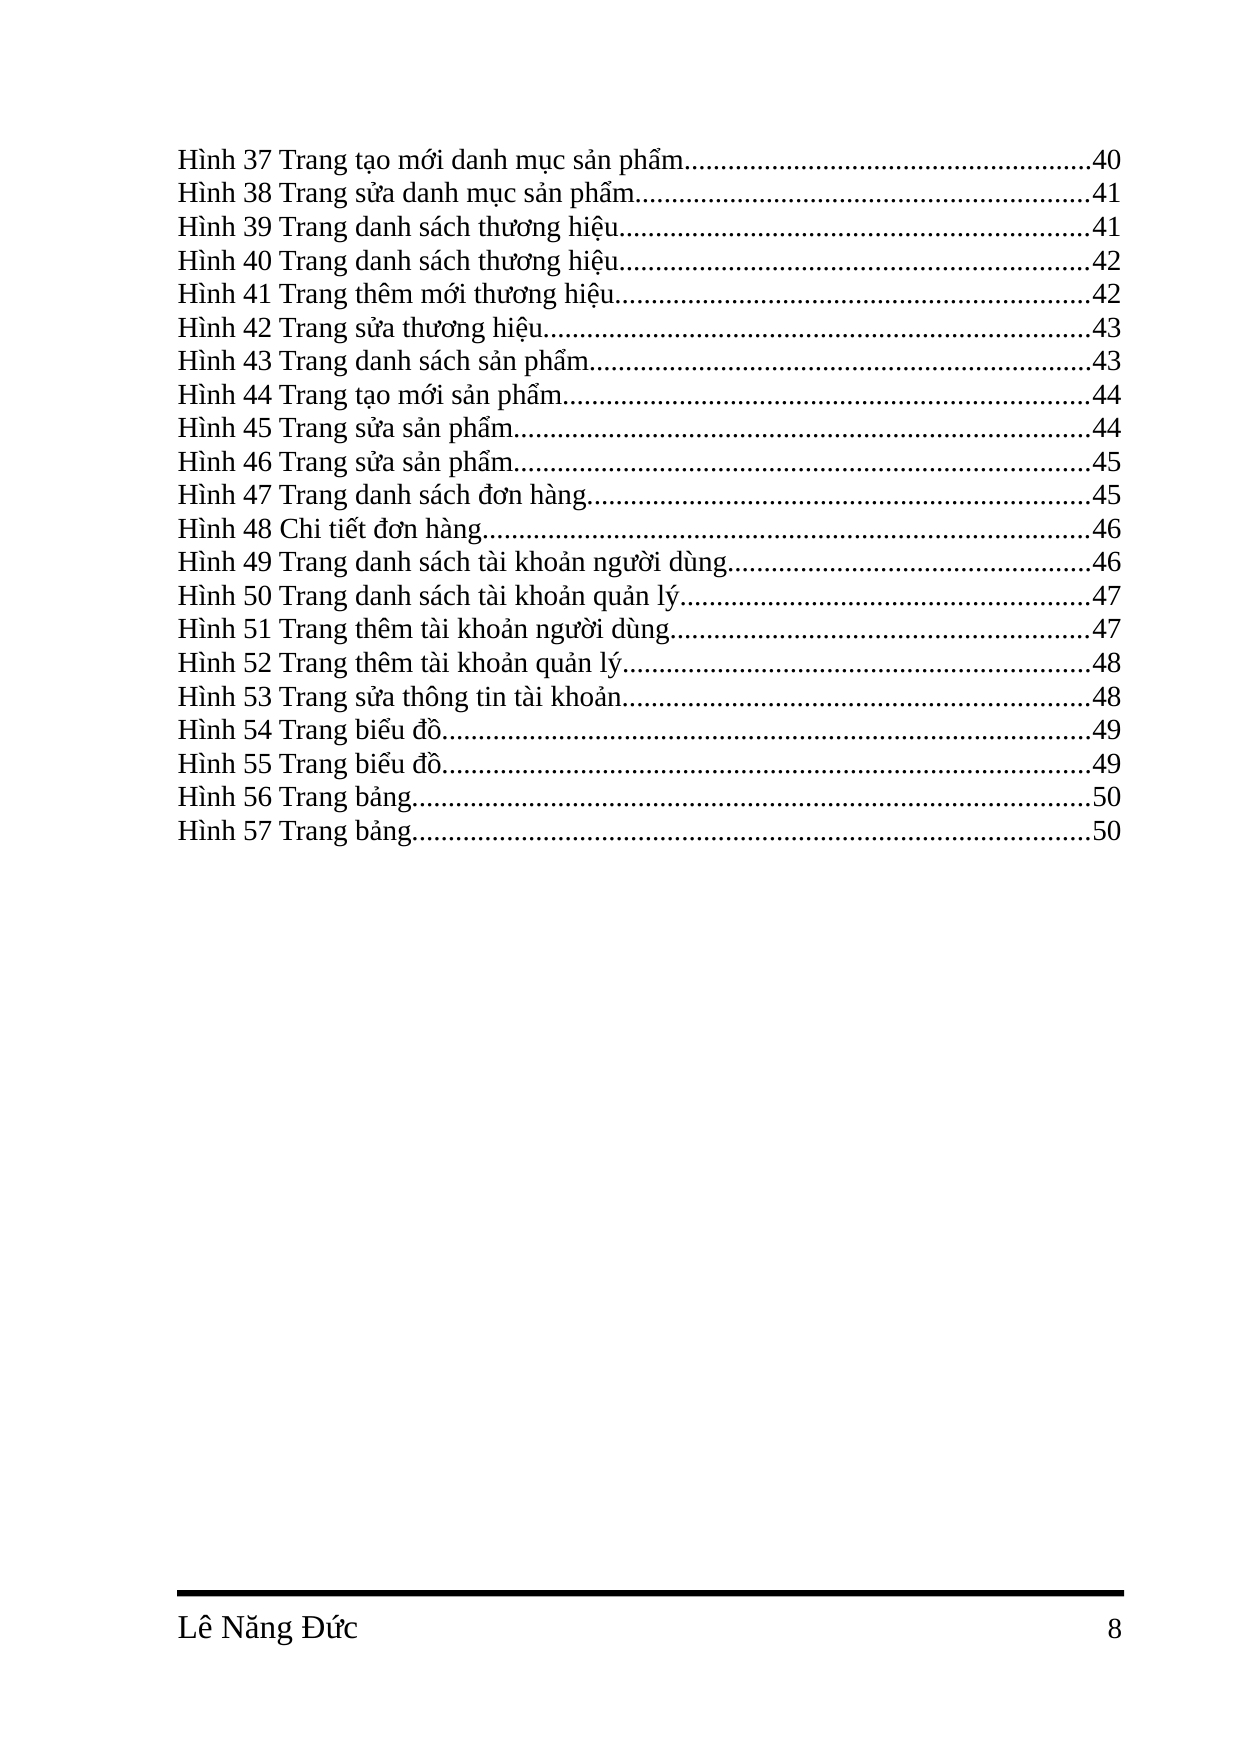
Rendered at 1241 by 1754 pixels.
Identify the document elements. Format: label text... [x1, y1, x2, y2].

text Hình 42 Trang sửa thương hiệu 43 [177, 310, 1122, 343]
text Hình 53 Trang sửa thông tin tài khoản 48 [177, 679, 1122, 712]
text Hình 51 Trang thêm tài khoản người dùng 47 [177, 612, 1122, 645]
text Hình 44 Trang tạo mới sản phẩm 44 [177, 377, 1122, 410]
text Hình 38 Trang sửa danh mục sản phẩm 41 [177, 176, 1122, 209]
text Hình 48 Chi tiết đơn hàng 46 [177, 511, 1122, 544]
text Hình 49 Trang danh sách tài khoản người dùng 46 [177, 544, 1122, 578]
text Hình 52 Trang thêm tài khoản quản lý 48 [177, 645, 1122, 679]
text Hình 46 Trang sửa sản phẩm 45 [177, 444, 1122, 477]
text Hình 40 Trang danh sách thương hiệu 42 [177, 243, 1122, 276]
text Hình 45 Trang sửa sản phẩm 44 [177, 410, 1122, 444]
text Hình 43 Trang danh sách sản phẩm 43 [177, 343, 1122, 377]
text Hình 50 Trang danh sách tài khoản quản lý 47 [177, 578, 1122, 612]
text Hình 37 Trang tạo mới danh mục sản phẩm 40 [177, 142, 1122, 176]
text Hình 47 Trang danh sách đơn hàng 45 [177, 477, 1122, 511]
text Hình 56 Trang bảng 50 [177, 779, 1122, 813]
text Hình 55 Trang biểu đồ 49 [177, 746, 1122, 779]
text Hình 54 Trang biểu đồ 49 [177, 712, 1122, 746]
text Hình 57 Trang bảng 50 [177, 813, 1122, 846]
text Hình 39 Trang danh sách thương hiệu 41 [177, 209, 1122, 243]
text Hình 41 Trang thêm mới thương hiệu 42 [177, 276, 1122, 310]
